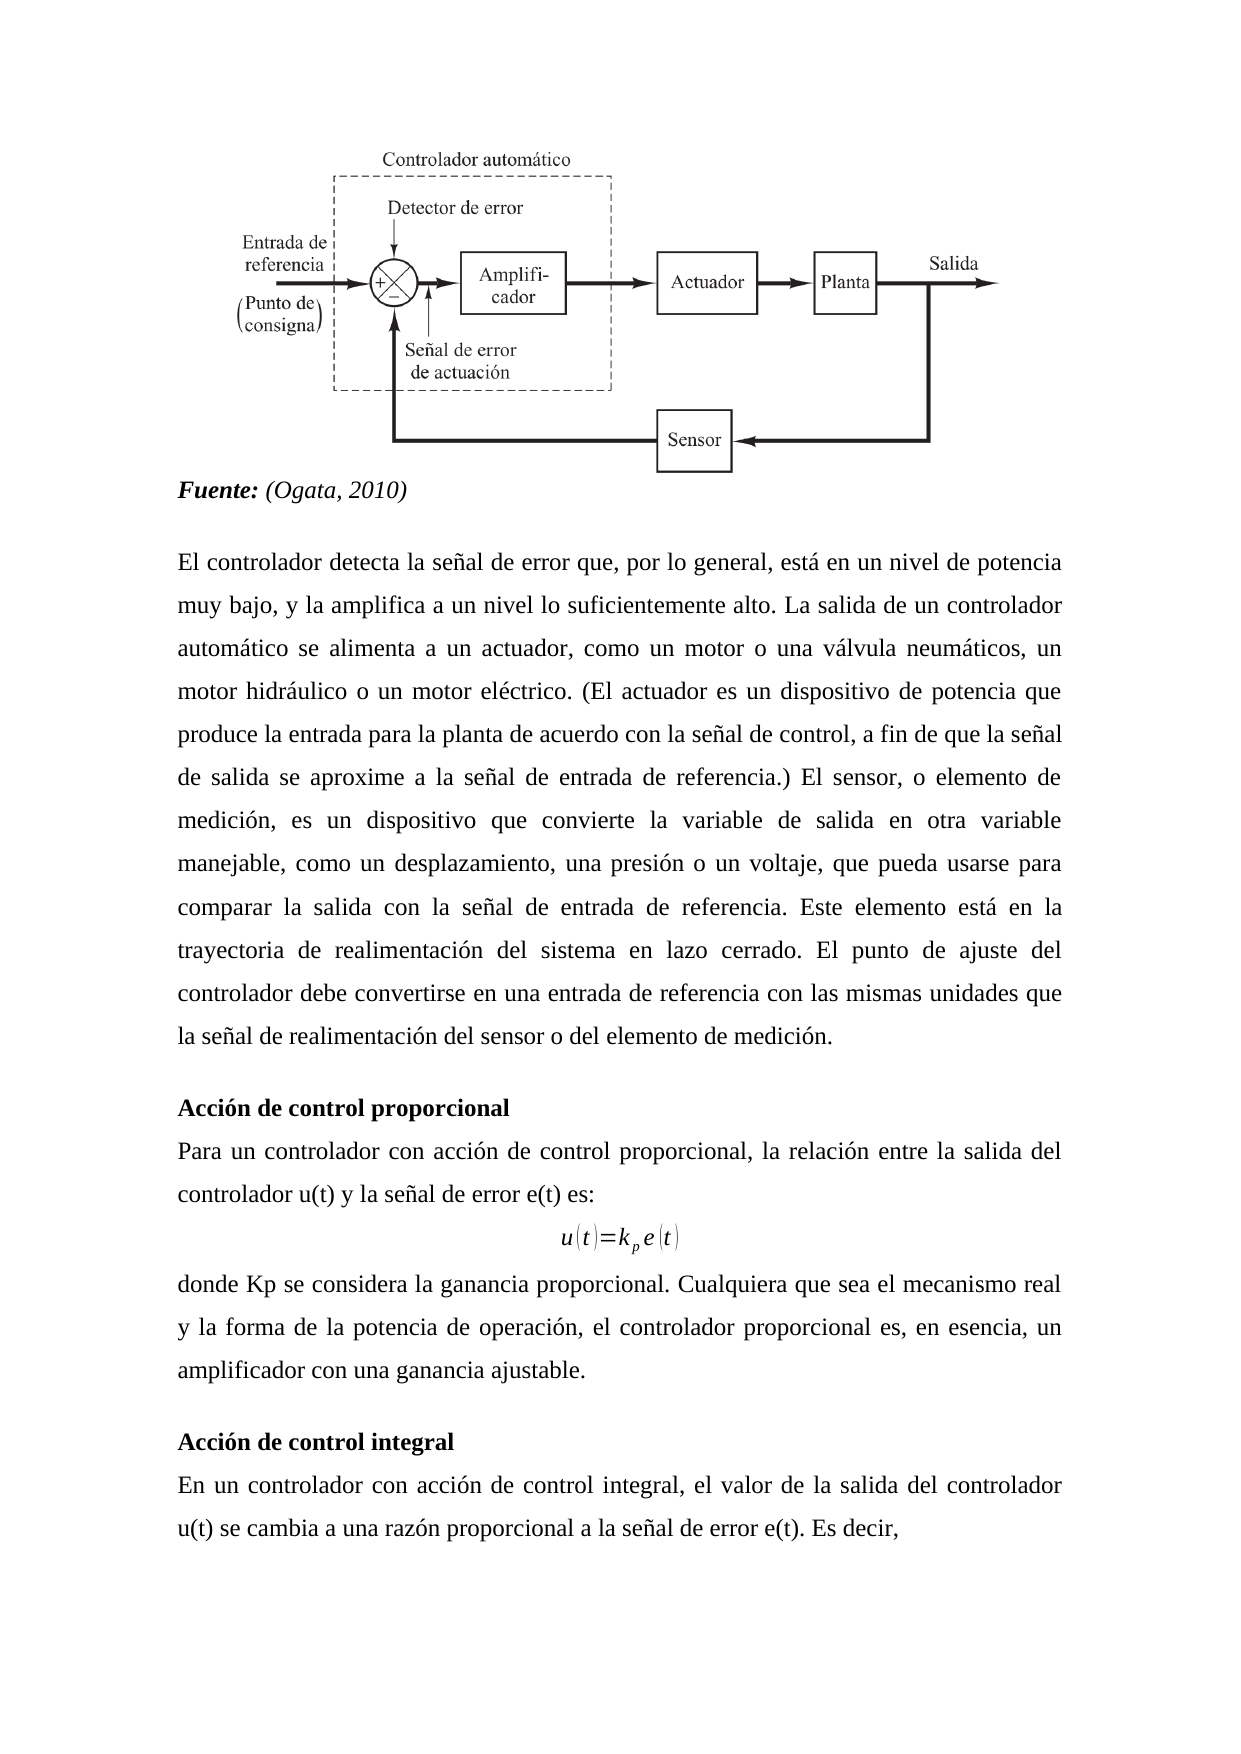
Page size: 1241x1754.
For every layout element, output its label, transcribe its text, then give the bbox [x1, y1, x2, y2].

text En un controlador con acción de control integral, el valor de la salida del controlador u(t) se cambia a una razón proporcional a la señal de error e(t). Es decir, [177, 1470, 1063, 1542]
text Para un controlador con acción de control proporcional, la relación entre la salida del controlador u(t) y la señal de error e(t) es: [177, 1136, 1063, 1208]
picture [234, 147, 1006, 475]
text Acción de control proporcional [177, 1093, 1063, 1122]
text Fuente: (Ogata, 2010) [177, 475, 1063, 503]
text donde Kp se considera la ganancia proporcional. Cualquiera que sea el mecanismo real y la forma de la potencia de operación, el controlador proporcional es, en esencia, un amplificador con una ganancia ajustable. [177, 1269, 1063, 1384]
text El controlador detecta la señal de error que, por lo general, está en un nivel de potencia muy bajo, y la amplifica a un nivel lo suficientemente alto. La salida de un controlador automático se alimenta a un actuador, como un motor o una válvula neumáticos, un motor hidráulico o un motor eléctrico. (El actuador es un dispositivo de potencia que produce la entrada para la planta de acuerdo con la señal de control, a fin de que la señal de salida se aproxime a la señal de entrada de referencia.) El sensor, o elemento de medición, es un dispositivo que convierte la variable de salida en otra variable manejable, como un desplazamiento, una presión o un voltaje, que pueda usarse para comparar la salida con la señal de entrada de referencia. Este elemento está en la trayectoria de realimentación del sistema en lazo cerrado. El punto de ajuste del controlador debe convertirse en una entrada de referencia con las mismas unidades que la señal de realimentación del sensor o del elemento de medición. [177, 547, 1063, 1050]
text Acción de control integral [177, 1427, 1063, 1456]
